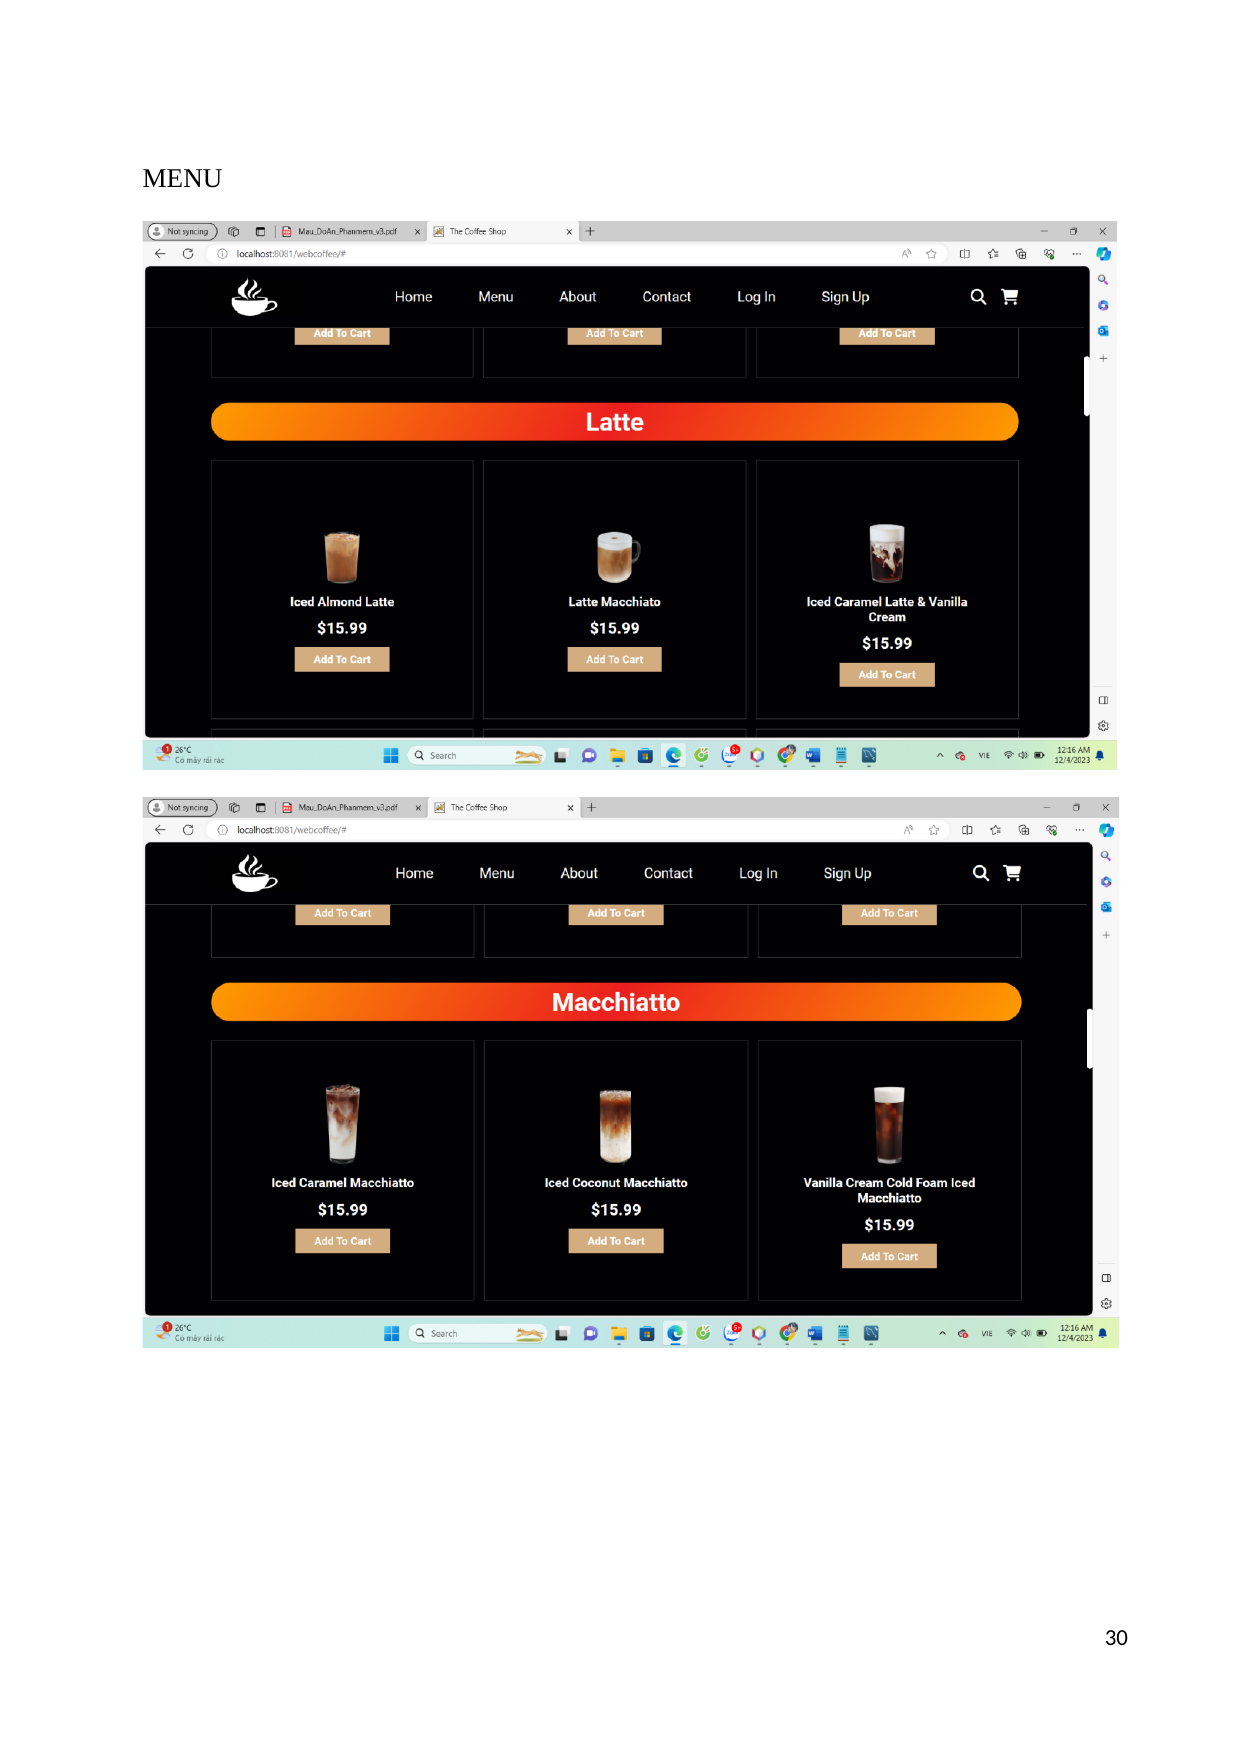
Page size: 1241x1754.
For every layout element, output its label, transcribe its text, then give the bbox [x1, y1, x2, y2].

picture [142, 797, 1120, 1348]
text MENU [112, 162, 1128, 194]
picture [142, 221, 1117, 770]
